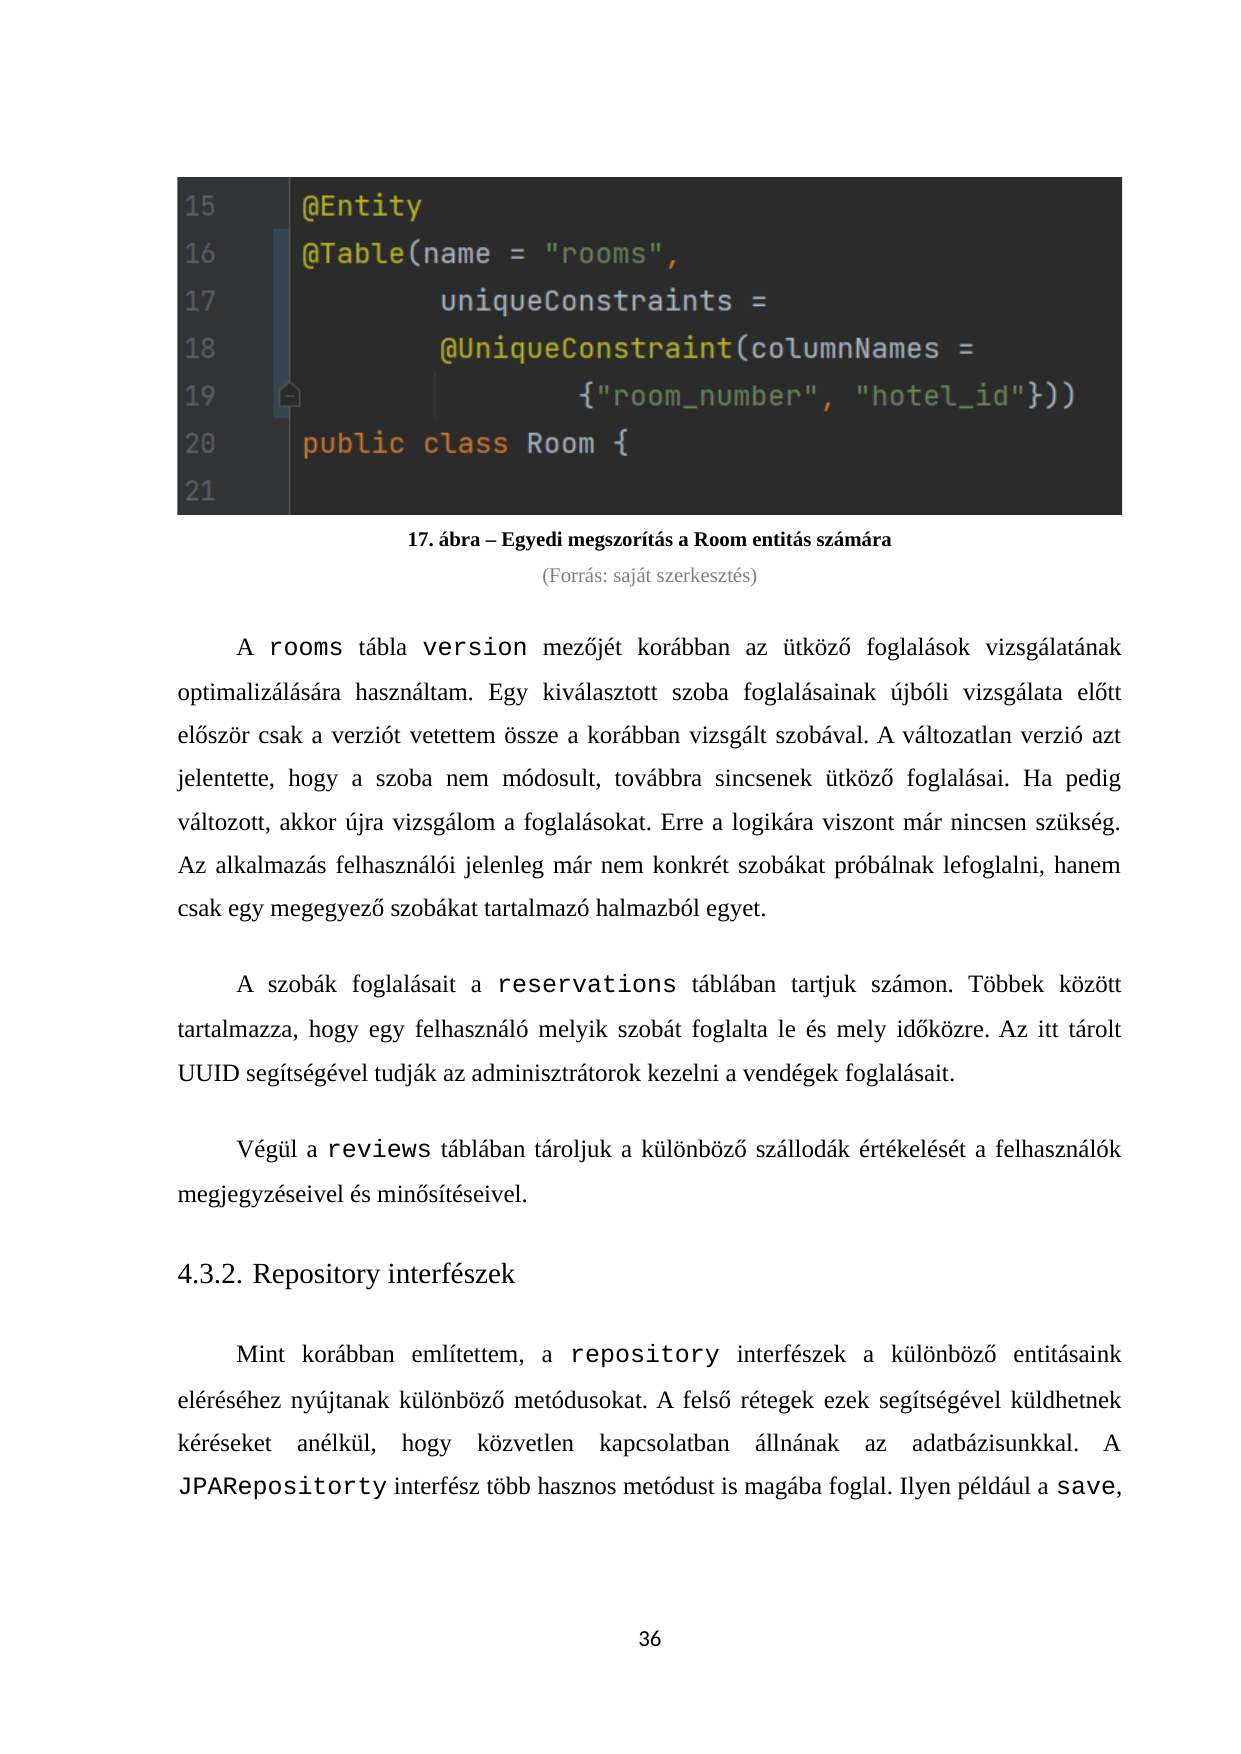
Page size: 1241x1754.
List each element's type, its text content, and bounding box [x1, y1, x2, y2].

text 17. ábra – Egyedi megszorítás a Room entitás számára [177, 515, 1122, 551]
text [177, 1339, 1122, 1502]
text Végül a reviews táblában tároljuk a különböző szállodák értékelését a felhasználók megjegyzéseivel és minősítéseivel. [177, 1134, 1122, 1208]
subtitle Repository interfészek [177, 1256, 1122, 1289]
picture [177, 177, 1123, 515]
text A szobák foglalásait a reservations táblában tartjuk számon. Többek között tartalmazza, hogy egy felhasználó melyik szobát foglalta le és mely időközre. Az itt tárolt UUID segítségével tudják az adminisztrátorok kezelni a vendégek foglalásait. [177, 969, 1122, 1086]
text A rooms tábla version mezőjét korábban az ütköző foglalások vizsgálatának optimalizálására használtam. Egy kiválasztott szoba foglalásainak újbóli vizsgálata előtt először csak a verziót vetettem össze a korábban vizsgált szobával. A változatlan verzió azt jelentette, hogy a szoba nem módosult, továbbra sincsenek ütköző foglalásai. Ha pedig változott, akkor újra vizsgálom a foglalásokat. Erre a logikára viszont már nincsen szükség. Az alkalmazás felhasználói jelenleg már nem konkrét szobákat próbálnak lefoglalni, hanem csak egy megegyező szobákat tartalmazó halmazból egyet. [177, 632, 1122, 922]
text (Forrás: saját szerkesztés) [177, 563, 1122, 587]
